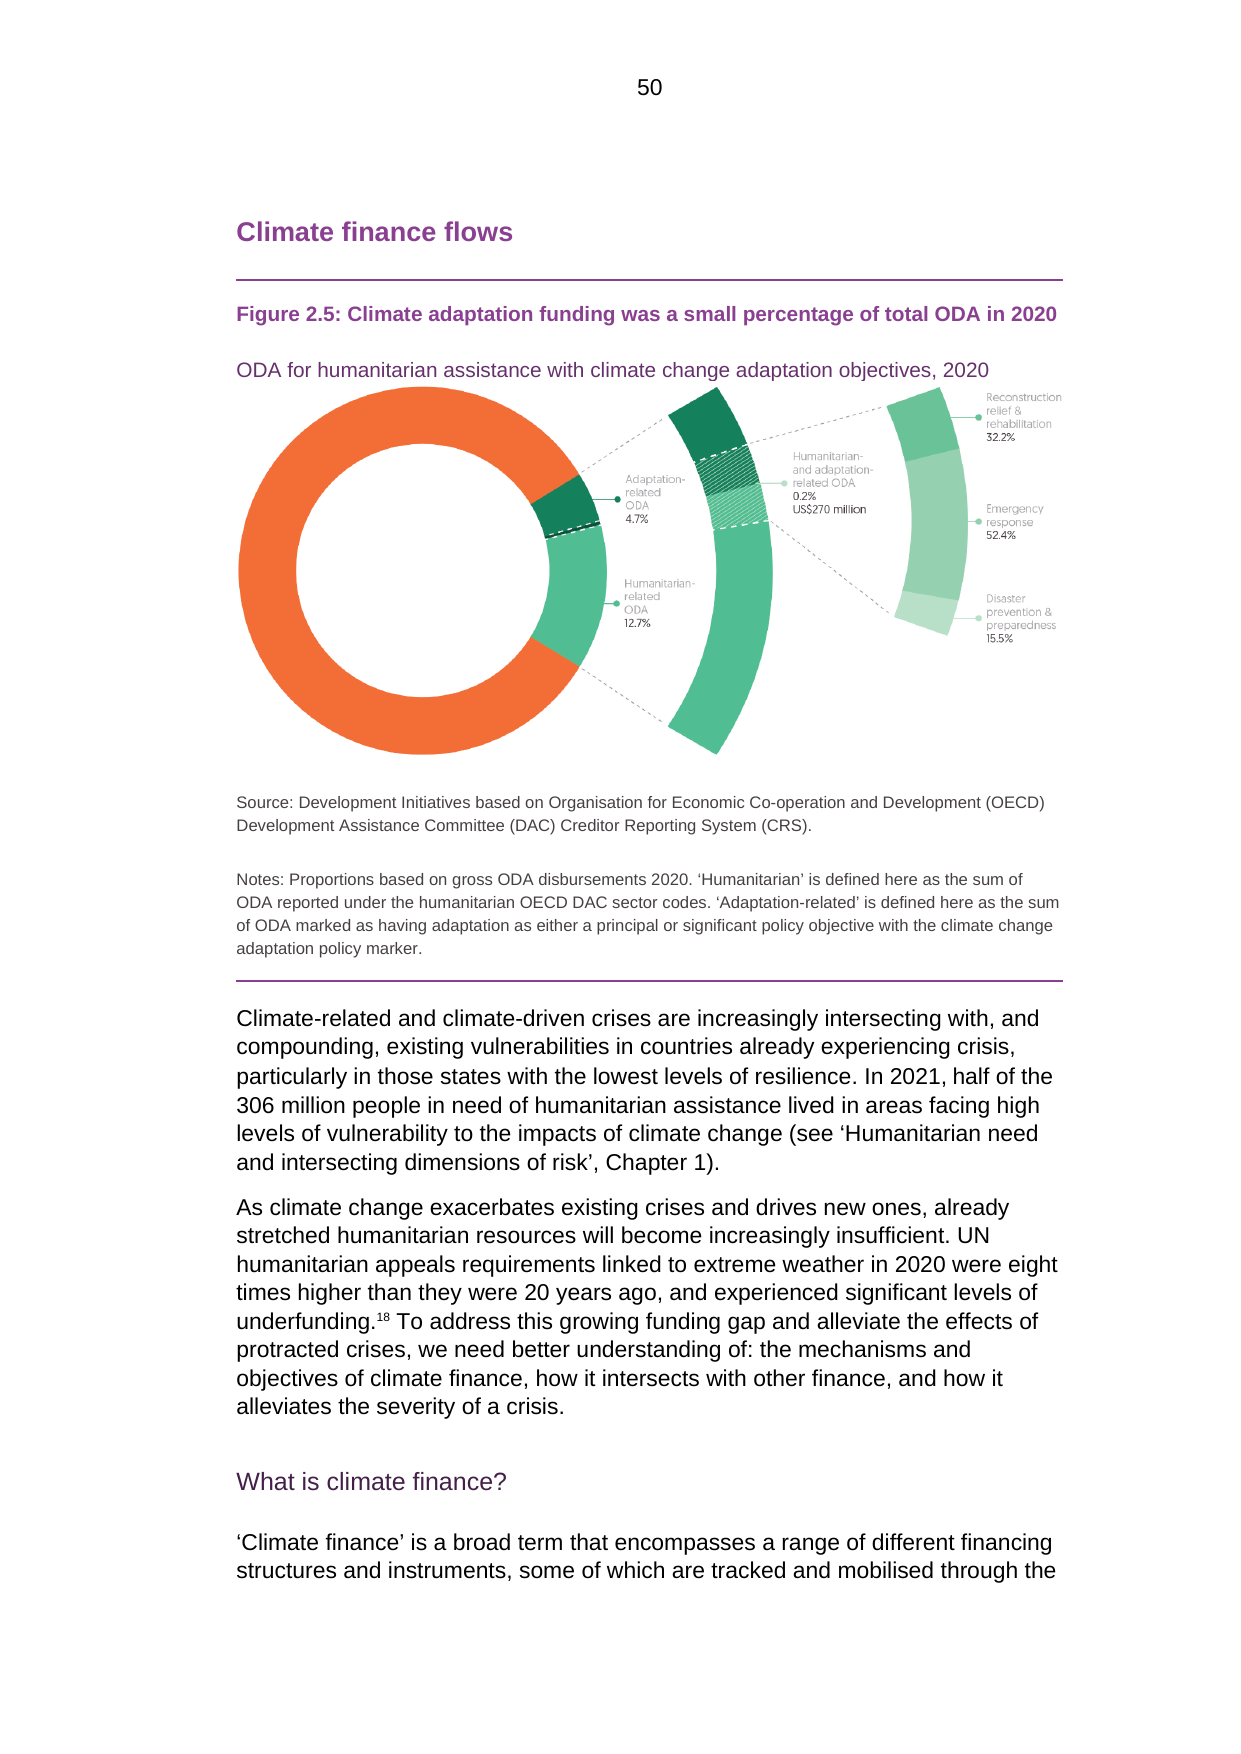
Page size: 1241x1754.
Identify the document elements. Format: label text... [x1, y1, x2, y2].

picture [236, 381, 1063, 759]
title ODA for humanitarian assistance with climate change adaptation objectives, 2020 [236, 334, 1063, 381]
subtitle What is climate finance? [236, 1467, 1063, 1495]
text As climate change exacerbates existing crises and drives new ones, already stretched humanitarian resources will become increasingly insufficient. UN humanitarian appeals requirements linked to extreme weather in 2020 were eight times higher than they were 20 years ago, and experienced significant levels of underfunding. To address this growing funding gap and alleviate the effects of protracted crises, we need better understanding of: the mechanisms and objectives of climate finance, how it intersects with other finance, and how it alleviates the severity of a crisis. [236, 1194, 1063, 1448]
text Notes: Proportions based on gross ODA disbursements 2020. ‘Humanitarian’ is defined here as the sum of ODA reported under the humanitarian OECD DAC sector codes. ‘Adaptation-related’ is defined here as the sum of ODA marked as having adaptation as either a principal or significant policy objective with the climate change adaptation policy marker. [236, 867, 1063, 980]
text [236, 1529, 1063, 1584]
text Climate-related and climate-driven crises are increasingly intersecting with, and compounding, existing vulnerabilities in countries already experiencing crisis, particularly in those states with the lowest levels of resilience. In 2021, half of the 306 million people in need of humanitarian assistance lived in areas facing high levels of vulnerability to the impacts of climate change (see ‘Humanitarian need and intersecting dimensions of risk’, Chapter 1). [236, 1005, 1063, 1175]
title Figure 2.5: Climate adaptation funding was a small percentage of total ODA in 2020 [236, 281, 1063, 326]
subtitle Climate finance flows [236, 213, 1063, 248]
text Source: Development Initiatives based on Organisation for Economic Co-operation and Development (OECD) Development Assistance Committee (DAC) Creditor Reporting System (CRS). [236, 790, 1063, 836]
